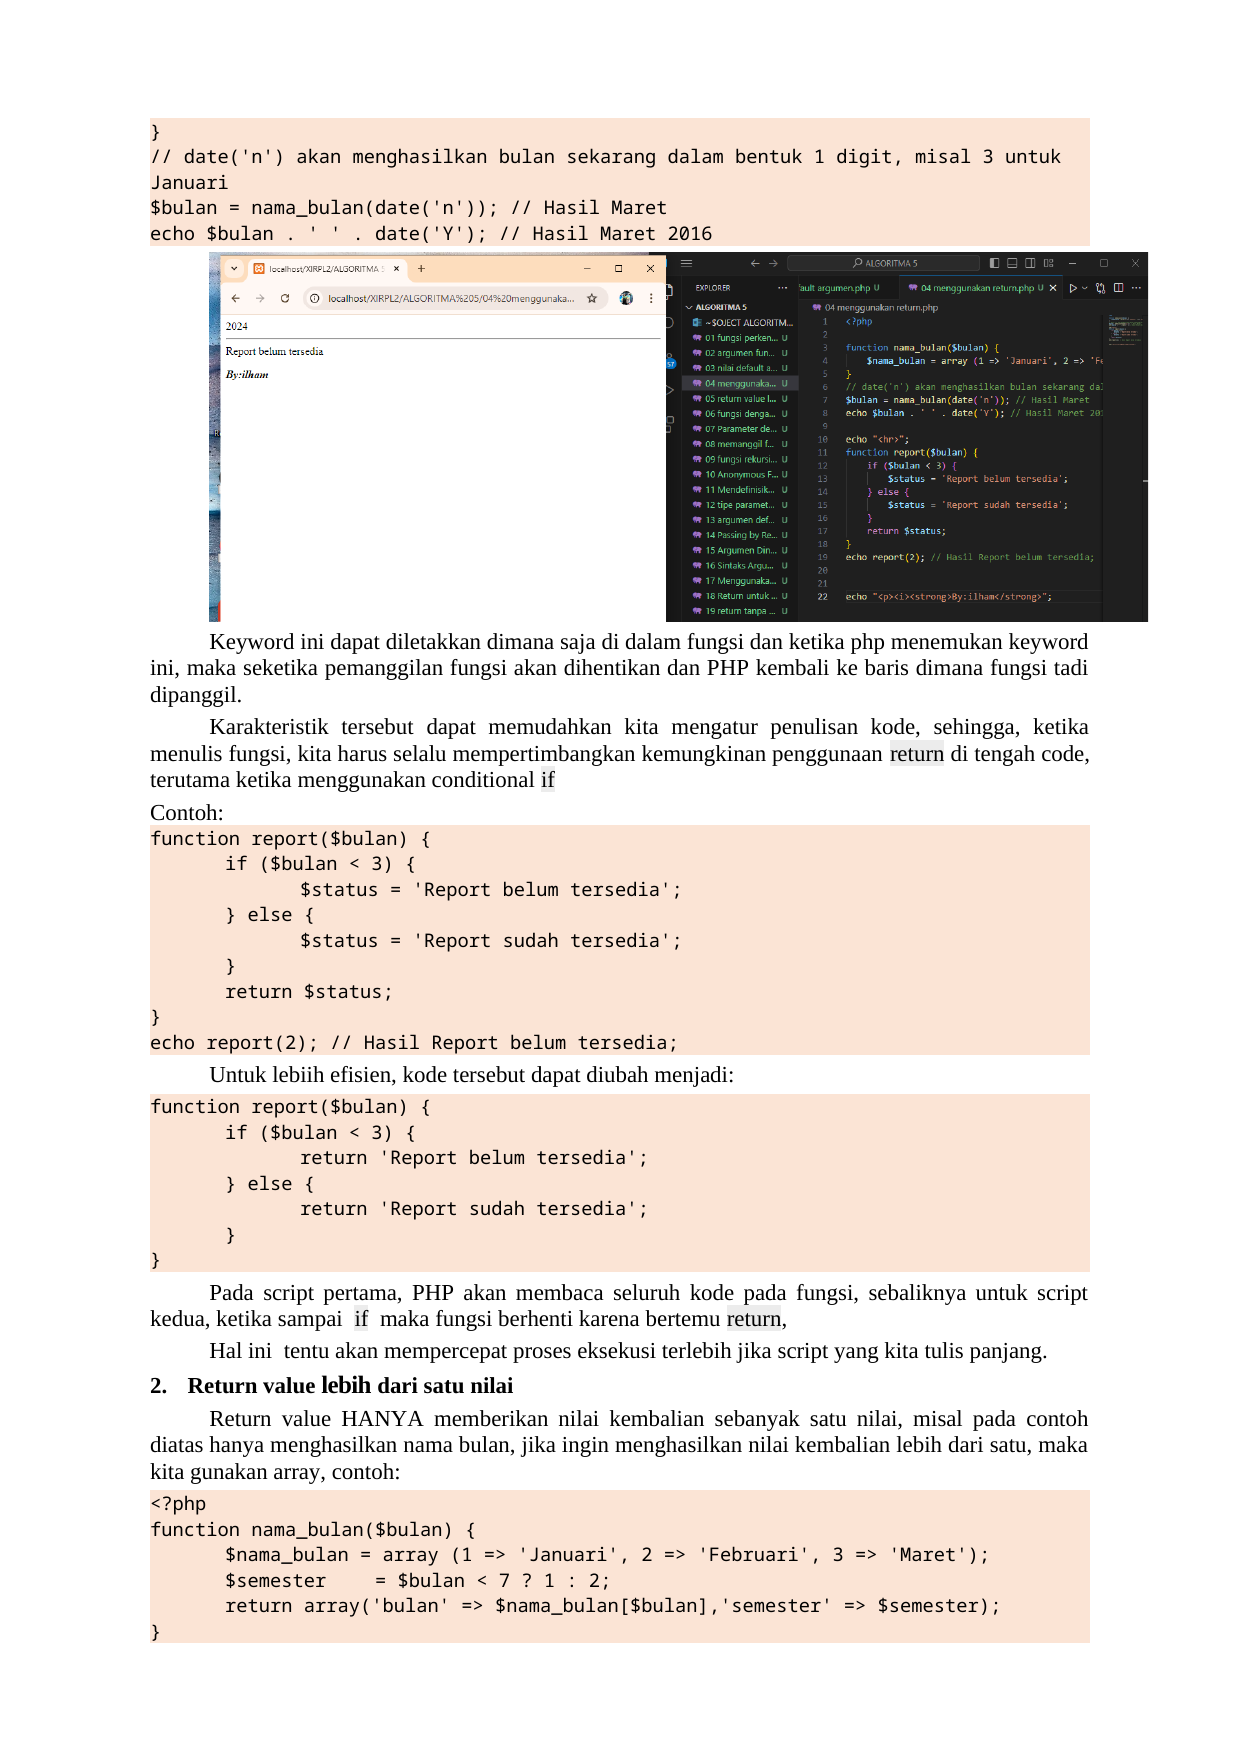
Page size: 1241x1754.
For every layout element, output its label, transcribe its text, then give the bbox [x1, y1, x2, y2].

text return 'Report sudah tersedia'; [150, 1196, 1090, 1221]
text } [150, 118, 1090, 144]
text } [150, 953, 1090, 978]
text return 'Report belum tersedia'; [150, 1145, 1090, 1170]
text Pada script pertama, PHP akan membaca seluruh kode pada fungsi, sebaliknya untuk script kedua, ketika sampai if maka fungsi berhenti karena bertemu return, [150, 1278, 1090, 1331]
text return array('bulan' => $nama_bulan[$bulan],'semester' => $semester); [150, 1592, 1090, 1618]
text Contoh: [150, 799, 1090, 825]
text <?php [150, 1490, 1090, 1516]
text function report($bulan) { [150, 825, 1090, 851]
text $bulan = nama_bulan(date('n')); // Hasil Maret [150, 195, 1090, 220]
text Keyword ini dapat diletakkan dimana saja di dalam fungsi dan ketika php menemukan keyword ini, maka seketika pemanggilan fungsi akan dihentikan dan PHP kembali ke baris dimana fungsi tadi dipanggil. [150, 628, 1090, 707]
list Return value lebih dari satu nilai [150, 1370, 1090, 1399]
text } [150, 1221, 1090, 1247]
text } else { [150, 902, 1090, 927]
text return $status; [150, 978, 1090, 1004]
text function nama_bulan($bulan) { [150, 1516, 1090, 1541]
text function report($bulan) { [150, 1094, 1090, 1119]
text // date('n') akan menghasilkan bulan sekarang dalam bentuk 1 digit, misal 3 untuk Januari [150, 144, 1090, 195]
text Return value HANYA memberikan nilai kembalian sebanyak satu nilai, misal pada contoh diatas hanya menghasilkan nama bulan, jika ingin menghasilkan nilai kembalian lebih dari satu, maka kita gunakan array, contoh: [150, 1405, 1090, 1484]
text $semester = $bulan < 7 ? 1 : 2; [150, 1567, 1090, 1592]
text } else { [150, 1170, 1090, 1196]
text echo report(2); // Hasil Report belum tersedia; [150, 1029, 1090, 1055]
text echo $bulan . ' ' . date('Y'); // Hasil Maret 2016 [150, 220, 1090, 246]
text $status = 'Report sudah tersedia'; [150, 927, 1090, 953]
text Karakteristik tersebut dapat memudahkan kita mengatur penulisan kode, sehingga, ketika menulis fungsi, kita harus selalu mempertimbangkan kemungkinan penggunaan return di tengah code, terutama ketika menggunakan conditional if [150, 713, 1090, 792]
text Hal ini tentu akan mempercepat proses eksekusi terlebih jika script yang kita tulis panjang. [150, 1337, 1090, 1364]
picture [209, 252, 1149, 622]
text $nama_bulan = array (1 => 'Januari', 2 => 'Februari', 3 => 'Maret'); [150, 1541, 1090, 1567]
text Untuk lebiih efisien, kode tersebut dapat diubah menjadi: [150, 1061, 1090, 1087]
text } [150, 1247, 1090, 1272]
text } [150, 1618, 1090, 1643]
text if ($bulan < 3) { [150, 1119, 1090, 1145]
text if ($bulan < 3) { [150, 851, 1090, 876]
text } [150, 1004, 1090, 1029]
text $status = 'Report belum tersedia'; [150, 876, 1090, 902]
